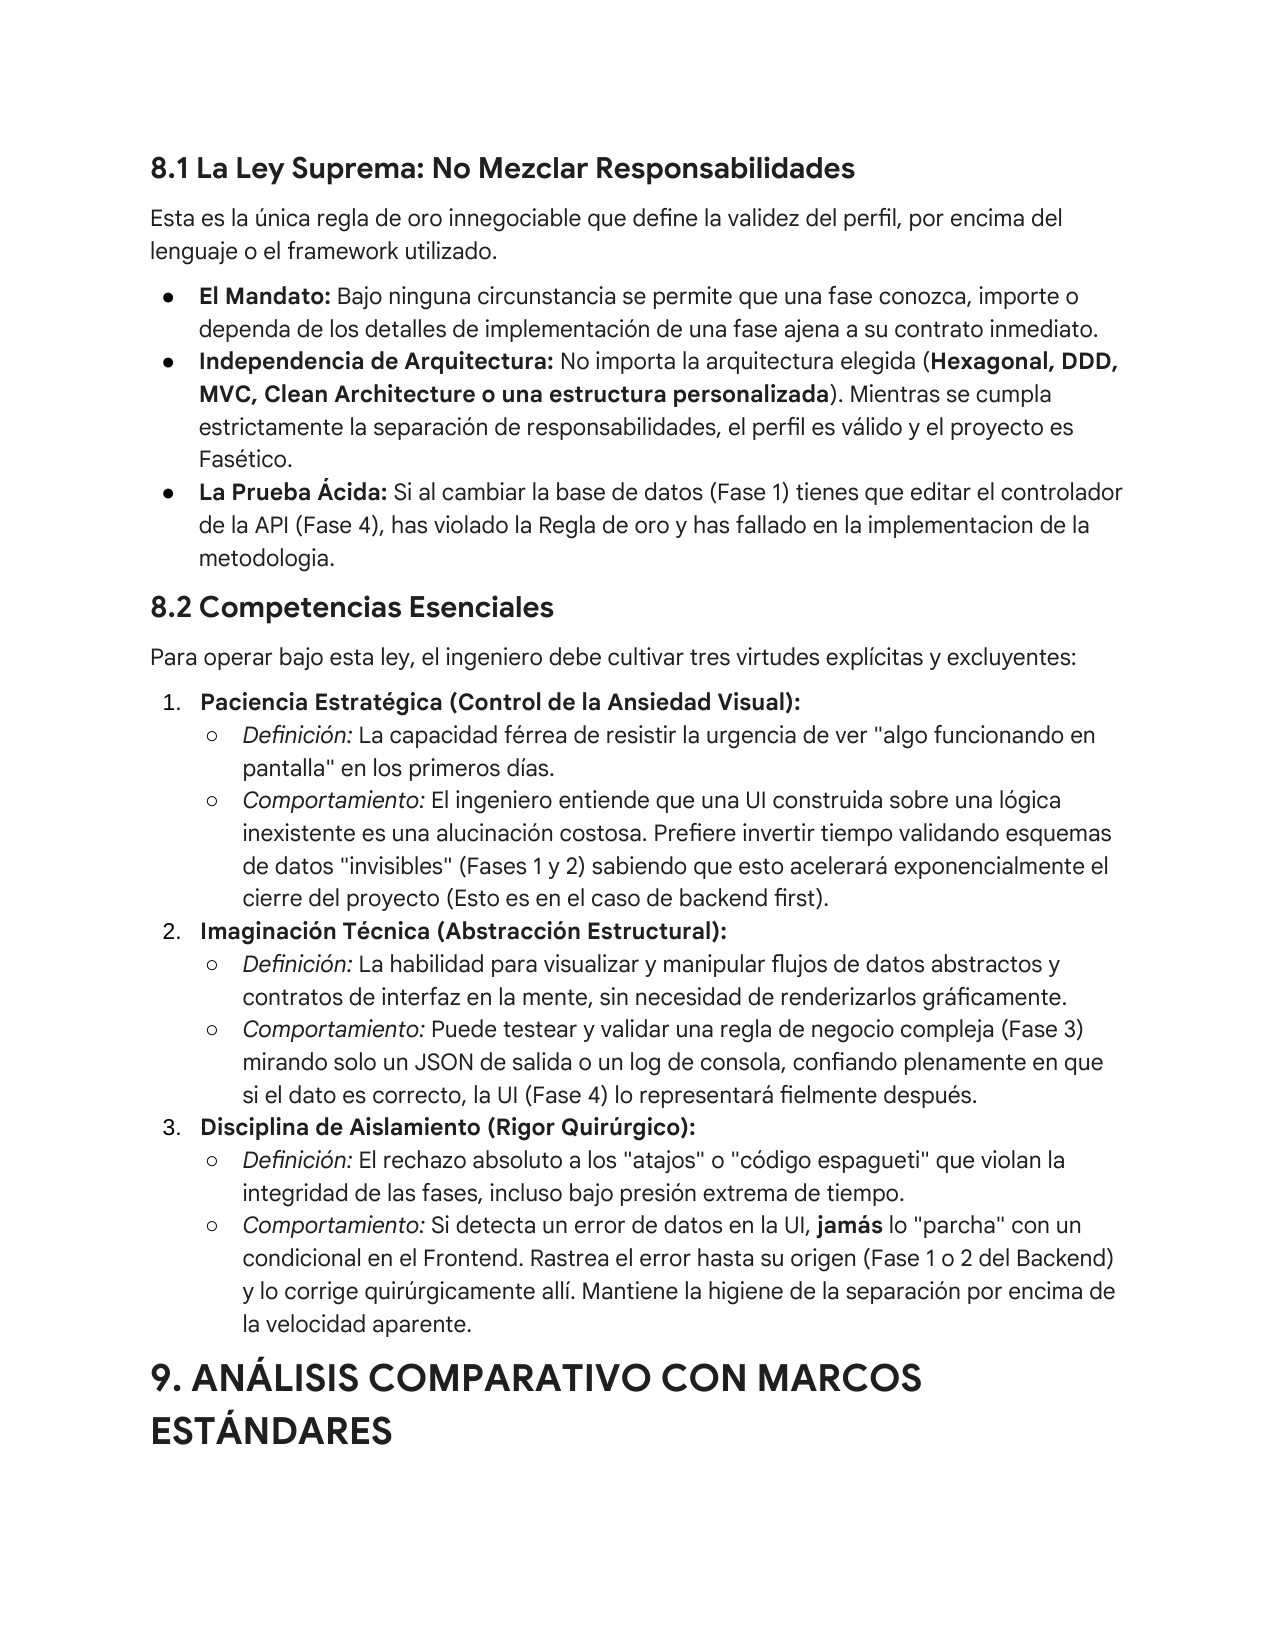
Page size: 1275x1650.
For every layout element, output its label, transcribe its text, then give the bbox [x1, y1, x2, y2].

list Comportamiento: Si detecta un error de datos en la UI, jamás lo "parcha" con un condicional en el Frontend. Rastrea el error hasta su origen (Fase 1 o 2 del Backend) y lo corrige quirúrgicamente allí. Mantiene la higiene de la separación por encima de la velocidad aparente. [205, 1212, 1125, 1338]
text Esta es la única regla de oro innegociable que define la validez del perfil, por encima del lenguaje o el framework utilizado. [150, 204, 1125, 266]
list Comportamiento: El ingeniero entiende que una UI construida sobre una lógica inexistente es una alucinación costosa. Prefiere invertir tiempo validando esquemas de datos "invisibles" (Fases 1 y 2) sabiendo que esto acelerará exponencialmente el cierre del proyecto (Esto es en el caso de backend first). [205, 786, 1125, 913]
list Independencia de Arquitectura: No importa la arquitectura elegida (Hexagonal, DDD, MVC, Clean Architecture o una estructura personalizada). Mientras se cumpla estrictamente la separación de responsabilidades, el perfil es válido y el proyecto es Fasético. [161, 347, 1125, 474]
list Imaginación Técnica (Abstracción Estructural): [162, 917, 1125, 946]
list Disciplina de Aislamiento (Rigor Quirúrgico): [162, 1113, 1125, 1142]
subtitle 8.2 Competencias Esenciales [150, 589, 1125, 626]
list La Prueba Ácida: Si al cambiar la base de datos (Fase 1) tienes que editar el controlador de la API (Fase 4), has violado la Regla de oro y has fallado en la implementacion de la metodologia. [161, 478, 1125, 572]
list Definición: La habilidad para visualizar y manipular flujos de datos abstractos y contratos de interfaz en la mente, sin necesidad de renderizarlos gráficamente. [205, 950, 1125, 1011]
list Definición: El rechazo absoluto a los "atajos" o "código espagueti" que violan la integridad de las fases, incluso bajo presión extrema de tiempo. [205, 1146, 1125, 1208]
subtitle 8.1 La Ley Suprema: No Mezclar Responsabilidades [150, 150, 1125, 187]
list Comportamiento: Puede testear y validar una regla de negocio compleja (Fase 3) mirando solo un JSON de salida o un log de consola, confiando plenamente en que si el dato es correcto, la UI (Fase 4) lo representará fielmente después. [205, 1015, 1125, 1109]
list Paciencia Estratégica (Control de la Ansiedad Visual): [162, 688, 1125, 717]
text Para operar bajo esta ley, el ingeniero debe cultivar tres virtudes explícitas y excluyentes: [150, 643, 1125, 672]
list Definición: La capacidad férrea de resistir la urgencia de ver "algo funcionando en pantalla" en los primeros días. [205, 721, 1125, 782]
subtitle 9. ANÁLISIS COMPARATIVO CON MARCOS ESTÁNDARES [150, 1355, 1125, 1456]
list El Mandato: Bajo ninguna circunstancia se permite que una fase conozca, importe o dependa de los detalles de implementación de una fase ajena a su contrato inmediato. [161, 282, 1125, 343]
